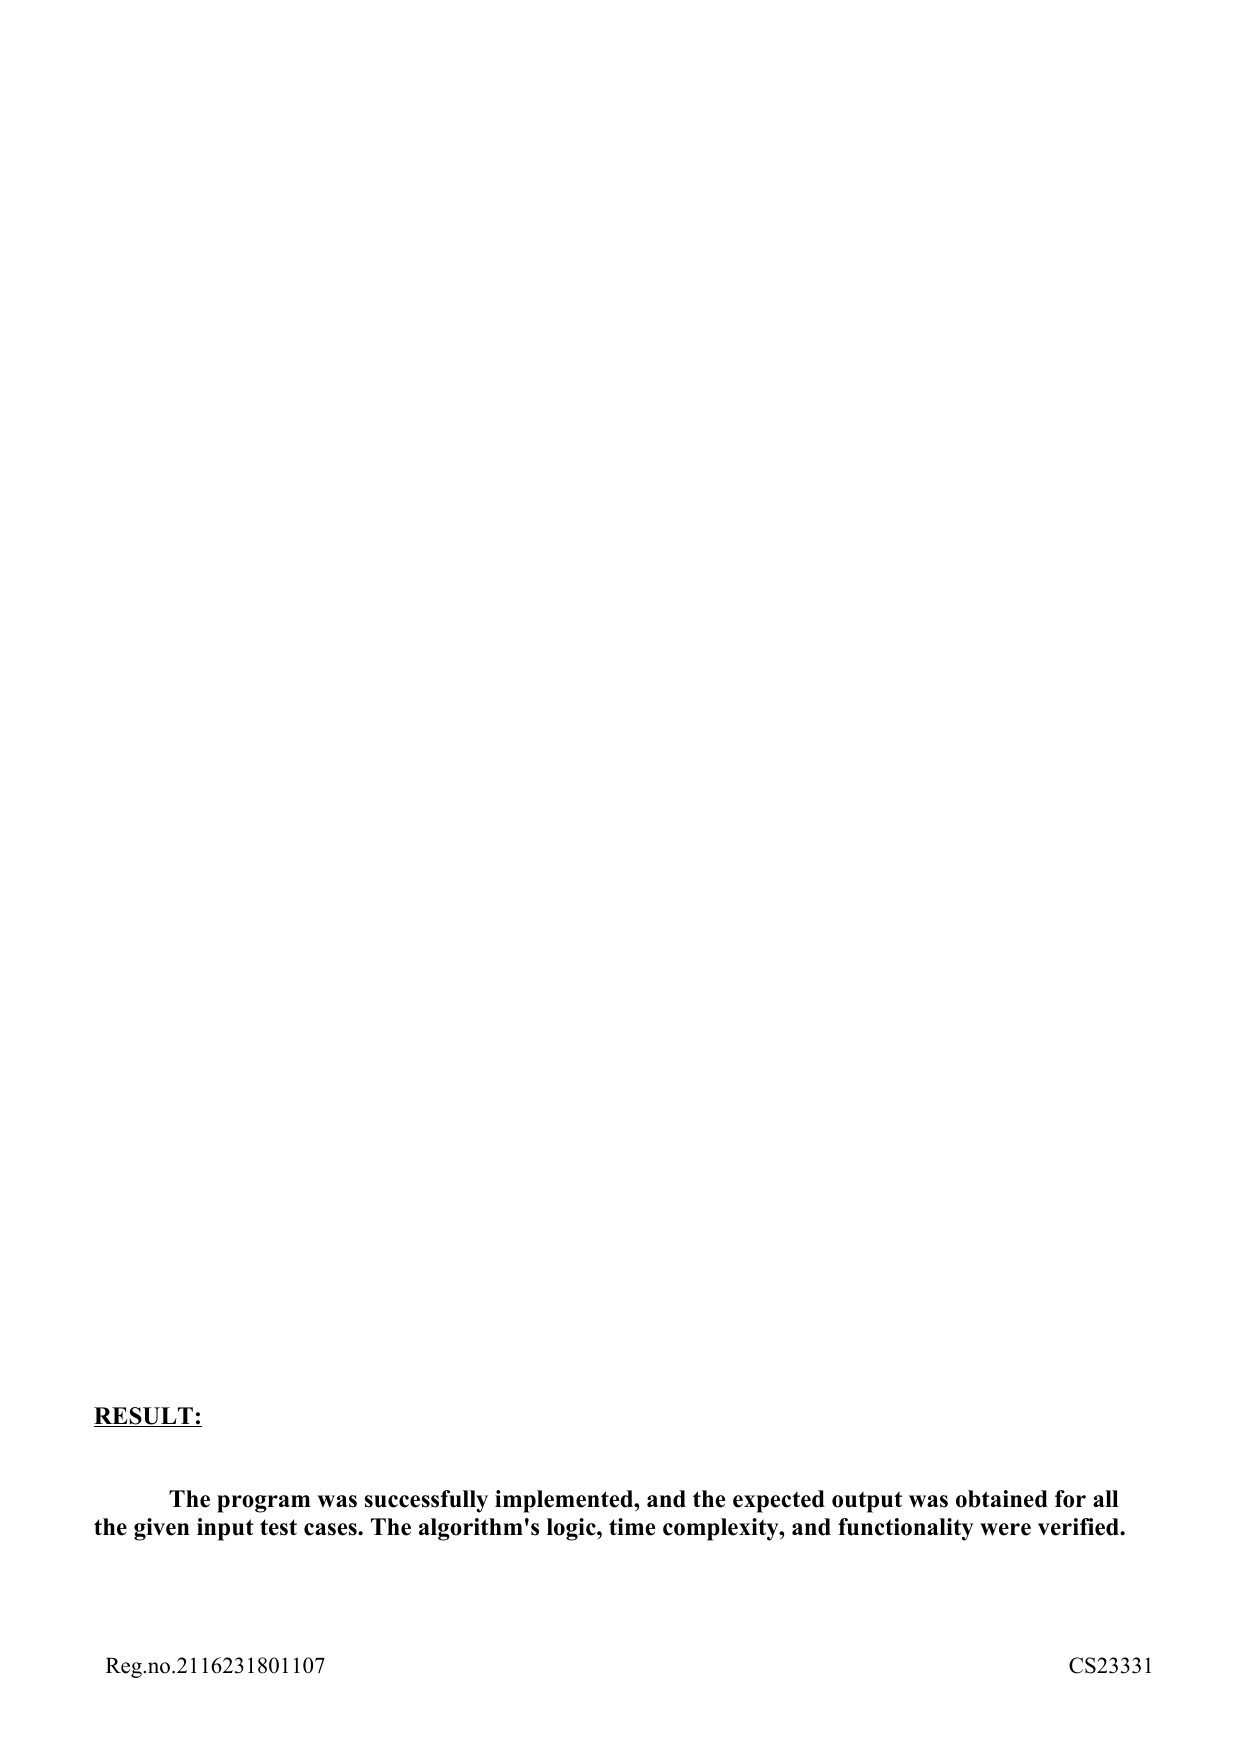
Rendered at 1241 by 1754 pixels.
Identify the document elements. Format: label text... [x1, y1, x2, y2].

text The program was successfully implemented, and the expected output was obtained for all the given input test cases. The algorithm's logic, time complexity, and functionality were verified. [94, 1486, 1155, 1541]
text RESULT: [94, 1402, 1155, 1430]
